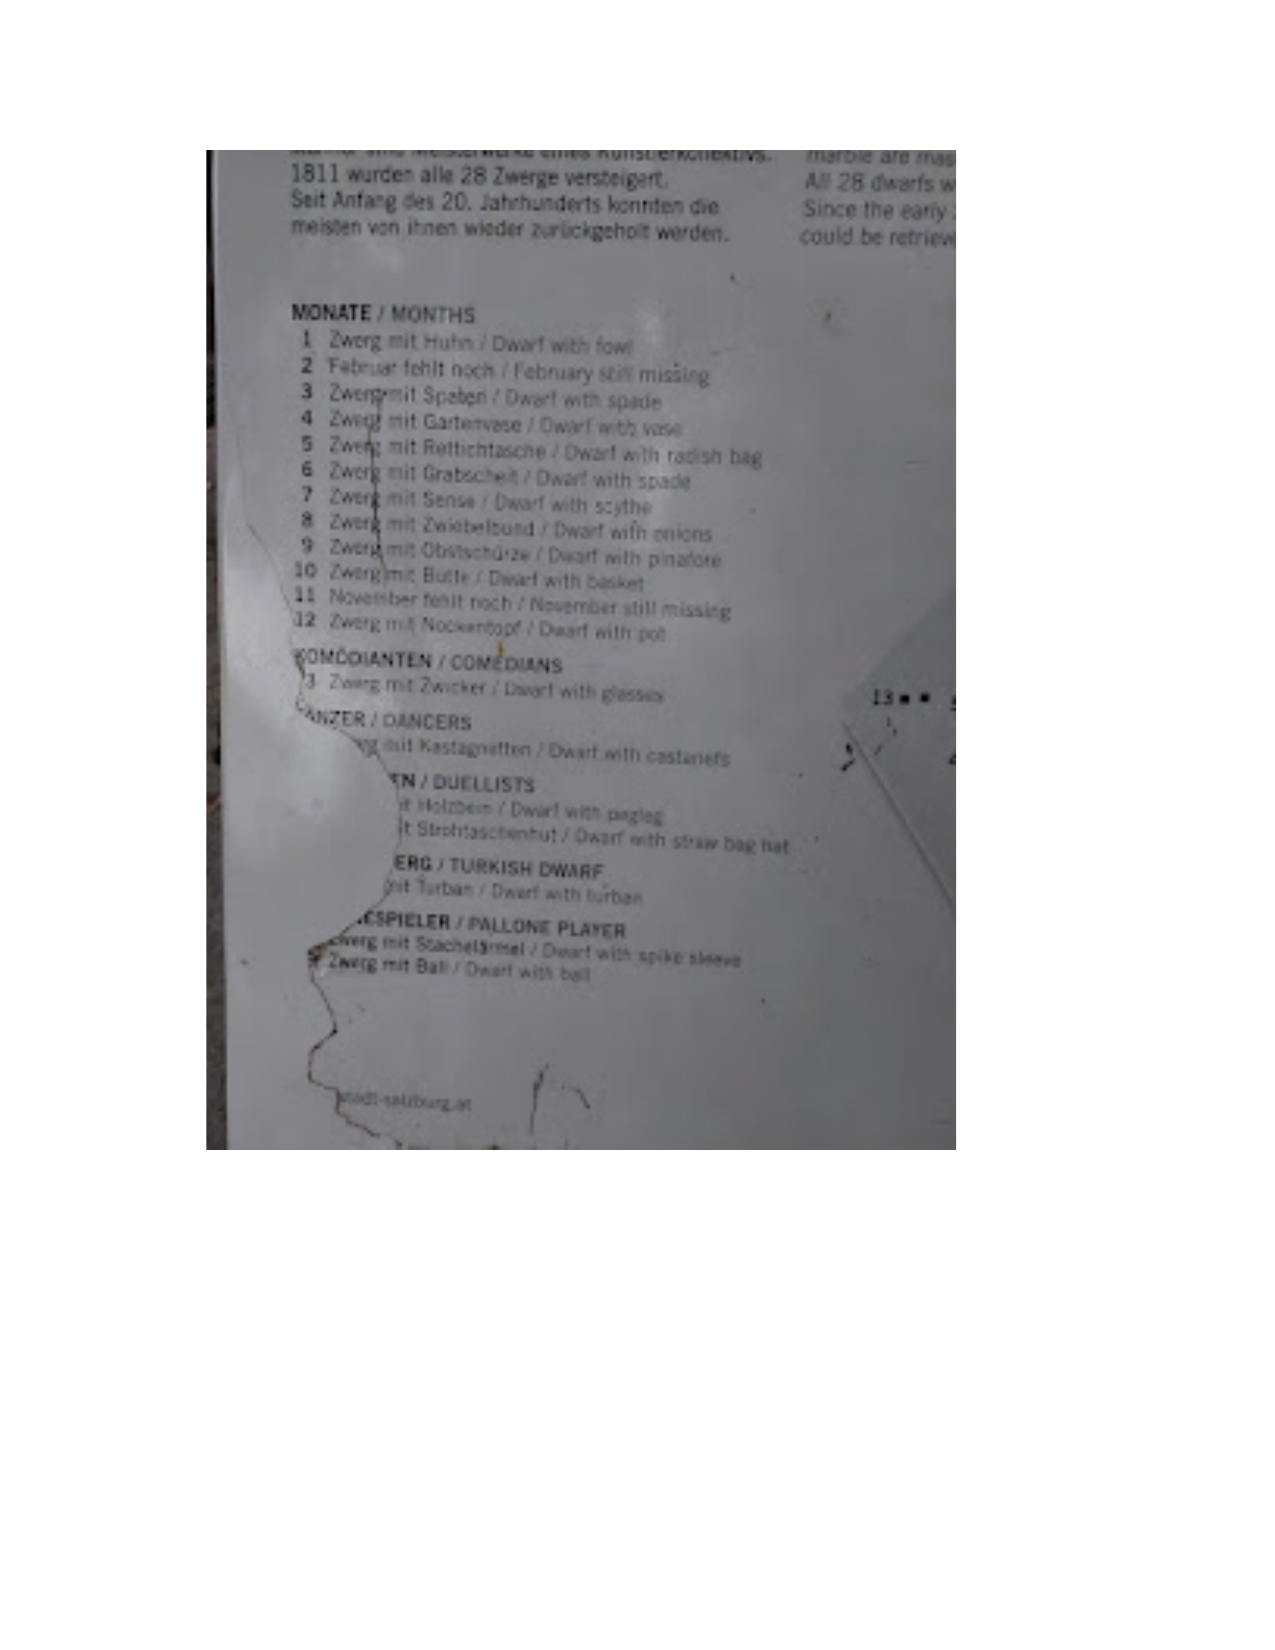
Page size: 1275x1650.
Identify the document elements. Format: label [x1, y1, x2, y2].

picture [206, 150, 957, 1150]
